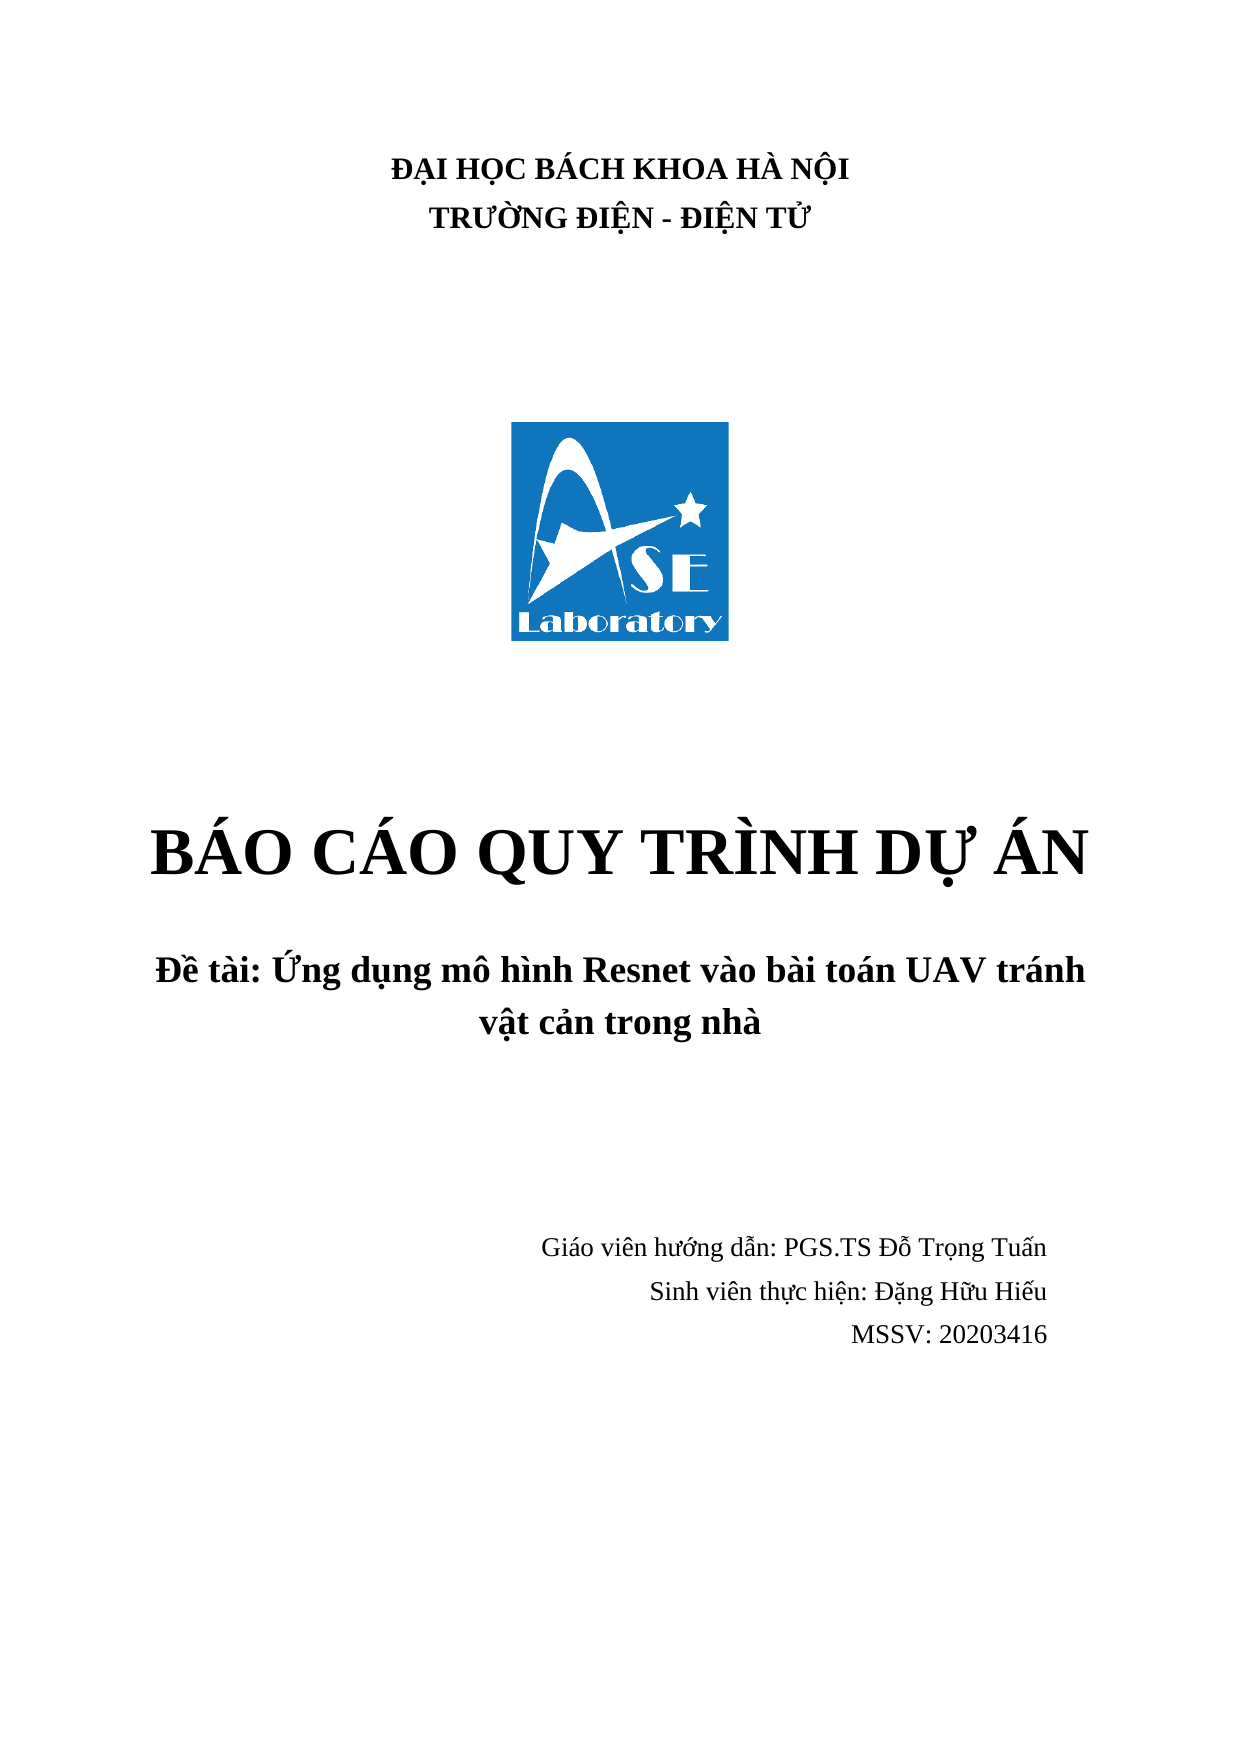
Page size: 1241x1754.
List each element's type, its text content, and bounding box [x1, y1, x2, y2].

subtitle Đề tài: Ứng dụng mô hình Resnet vào bài toán UAV tránh vật cản trong nhà [150, 948, 1090, 1042]
text TRƯỜNG ĐIỆN - ĐIỆN TỬ [150, 199, 1090, 235]
text BÁO CÁO QUY TRÌNH DỰ ÁN [150, 812, 1090, 889]
subtitle ĐẠI HỌC BÁCH KHOA HÀ NỘI [150, 150, 1090, 186]
picture [511, 422, 729, 641]
table_header Giáo viên hướng dẫn: PGS.TS Đỗ Trọng Tuấn Sinh viên thực hiện: Đặng Hữu Hiếu MSSV: 20203416 [161, 1051, 1058, 1399]
